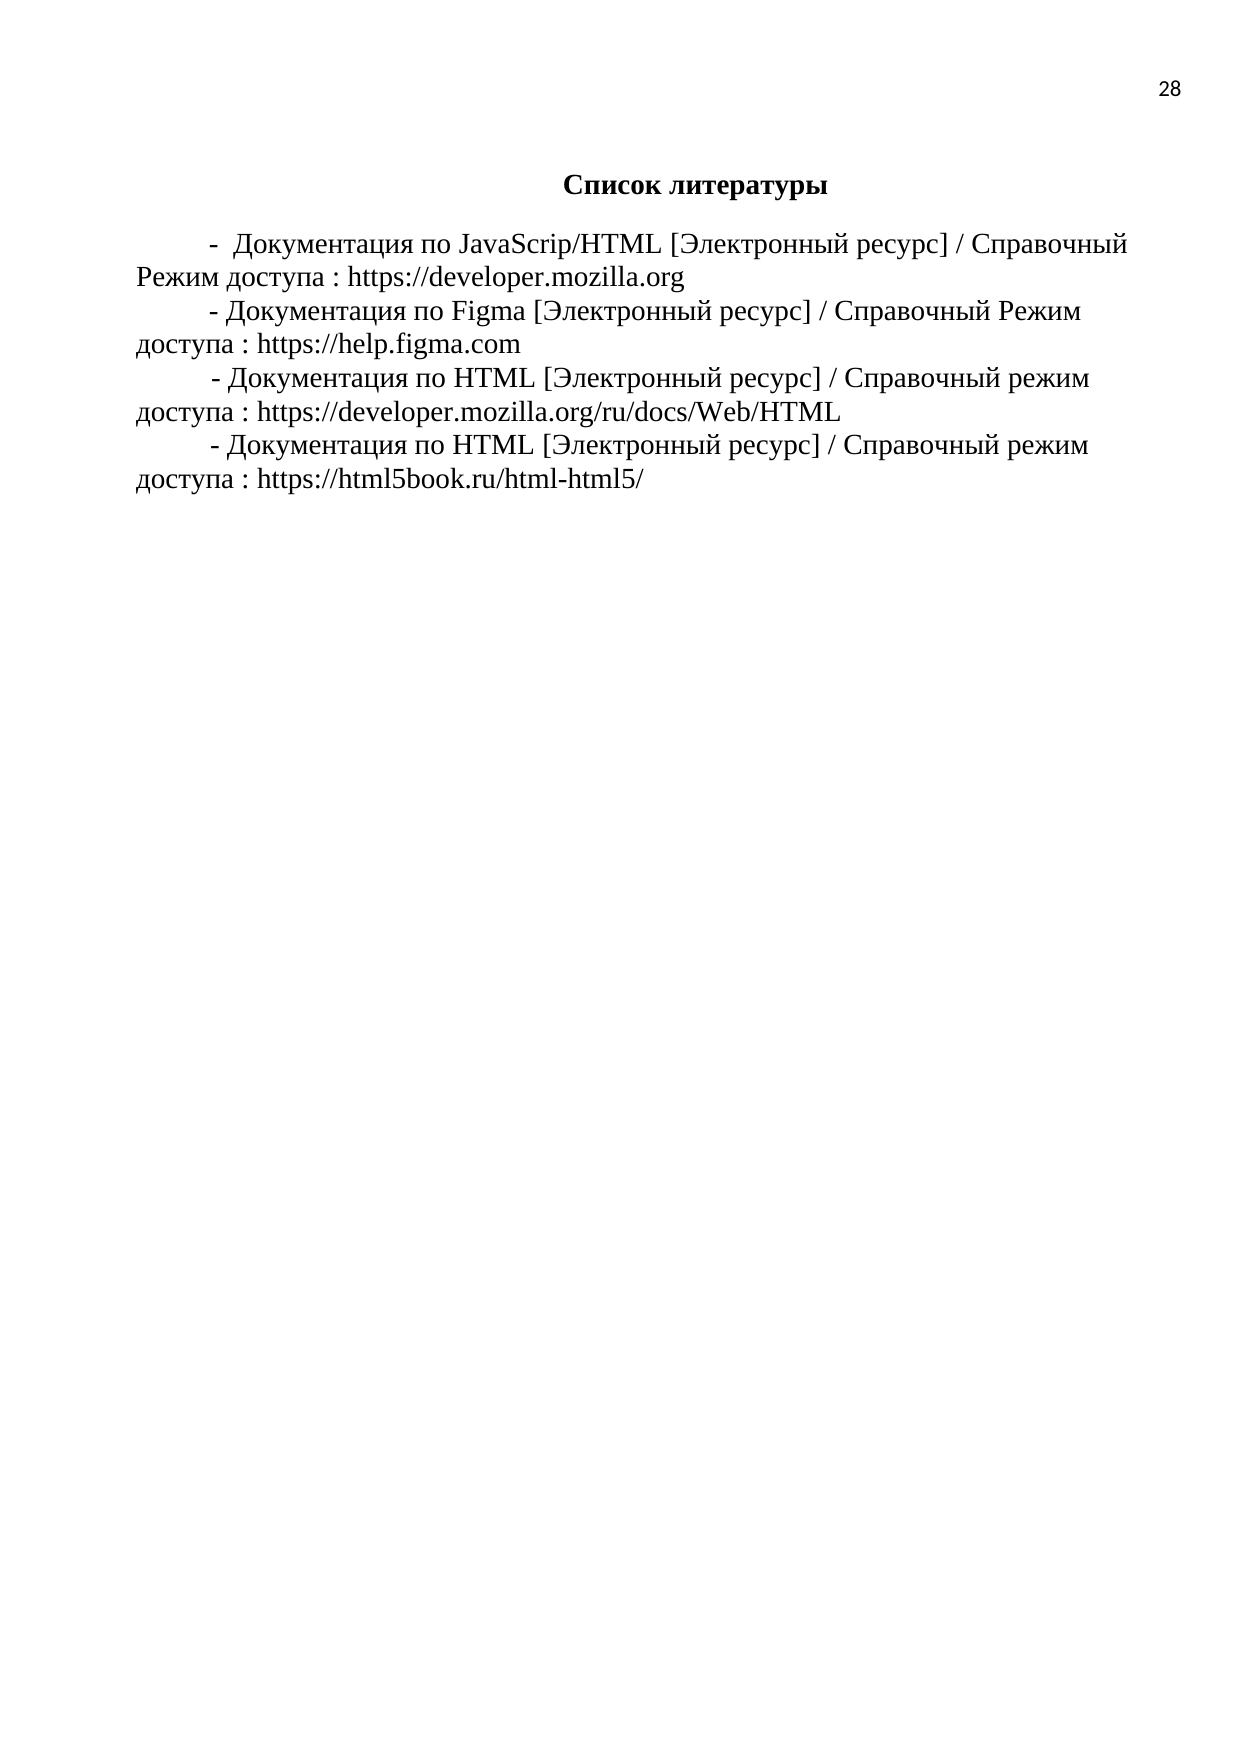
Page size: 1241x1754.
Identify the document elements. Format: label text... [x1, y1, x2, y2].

text - Документация по HTML [Электронный ресурс] / Справочный режим доступа : https://html5book.ru/html-html5/ [136, 427, 1181, 494]
subtitle Список литературы [136, 167, 1181, 201]
text - Документация по Figma [Электронный ресурс] / Справочный Режим доступа : https://help.figma.com [136, 293, 1181, 360]
text - Документация по JavaScrip/HTML [Электронный ресурс] / Справочный Режим доступа : https://developer.mozilla.org [136, 226, 1181, 293]
text - Документация по HTML [Электронный ресурс] / Справочный режим доступа : https://developer.mozilla.org/ru/docs/Web/HTML [136, 360, 1181, 427]
